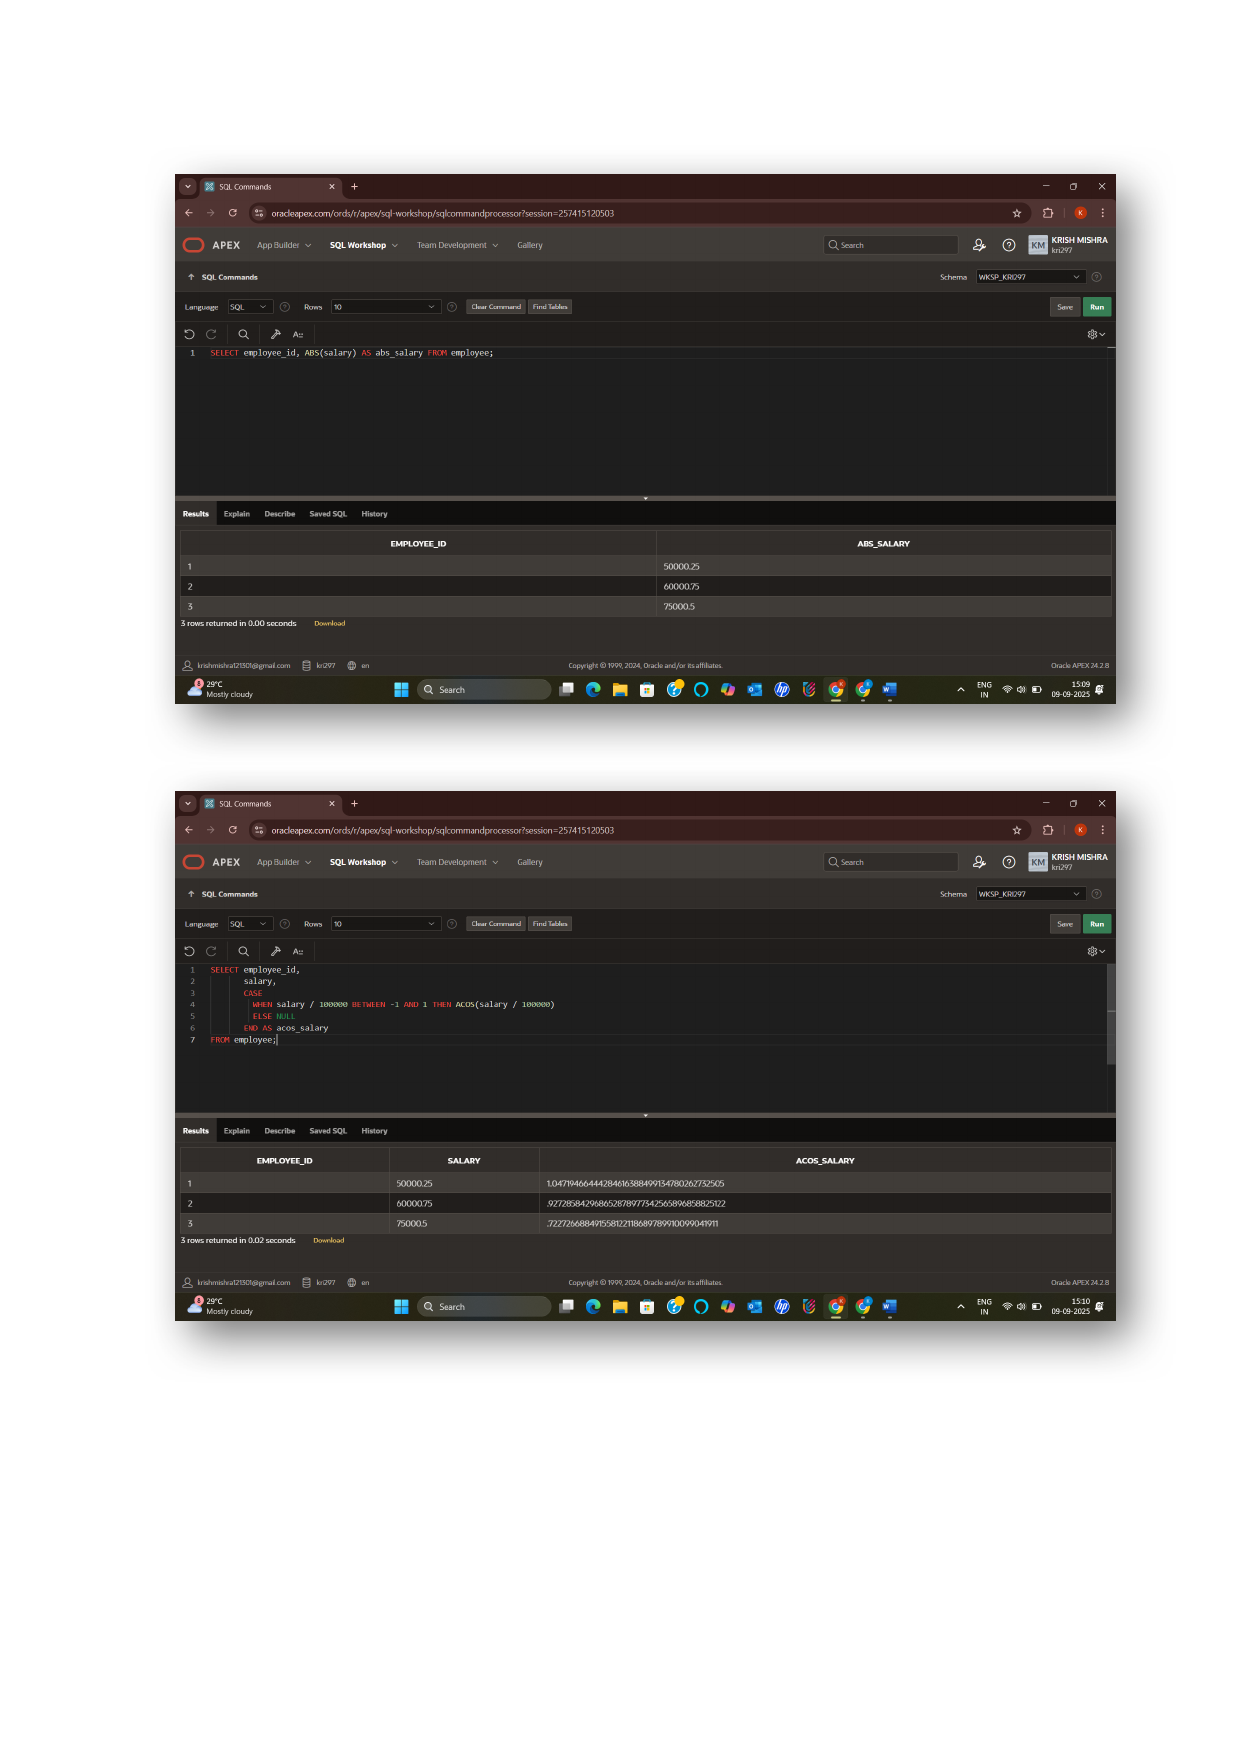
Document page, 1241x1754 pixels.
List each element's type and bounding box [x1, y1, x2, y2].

picture [175, 791, 1116, 1321]
picture [175, 174, 1116, 704]
